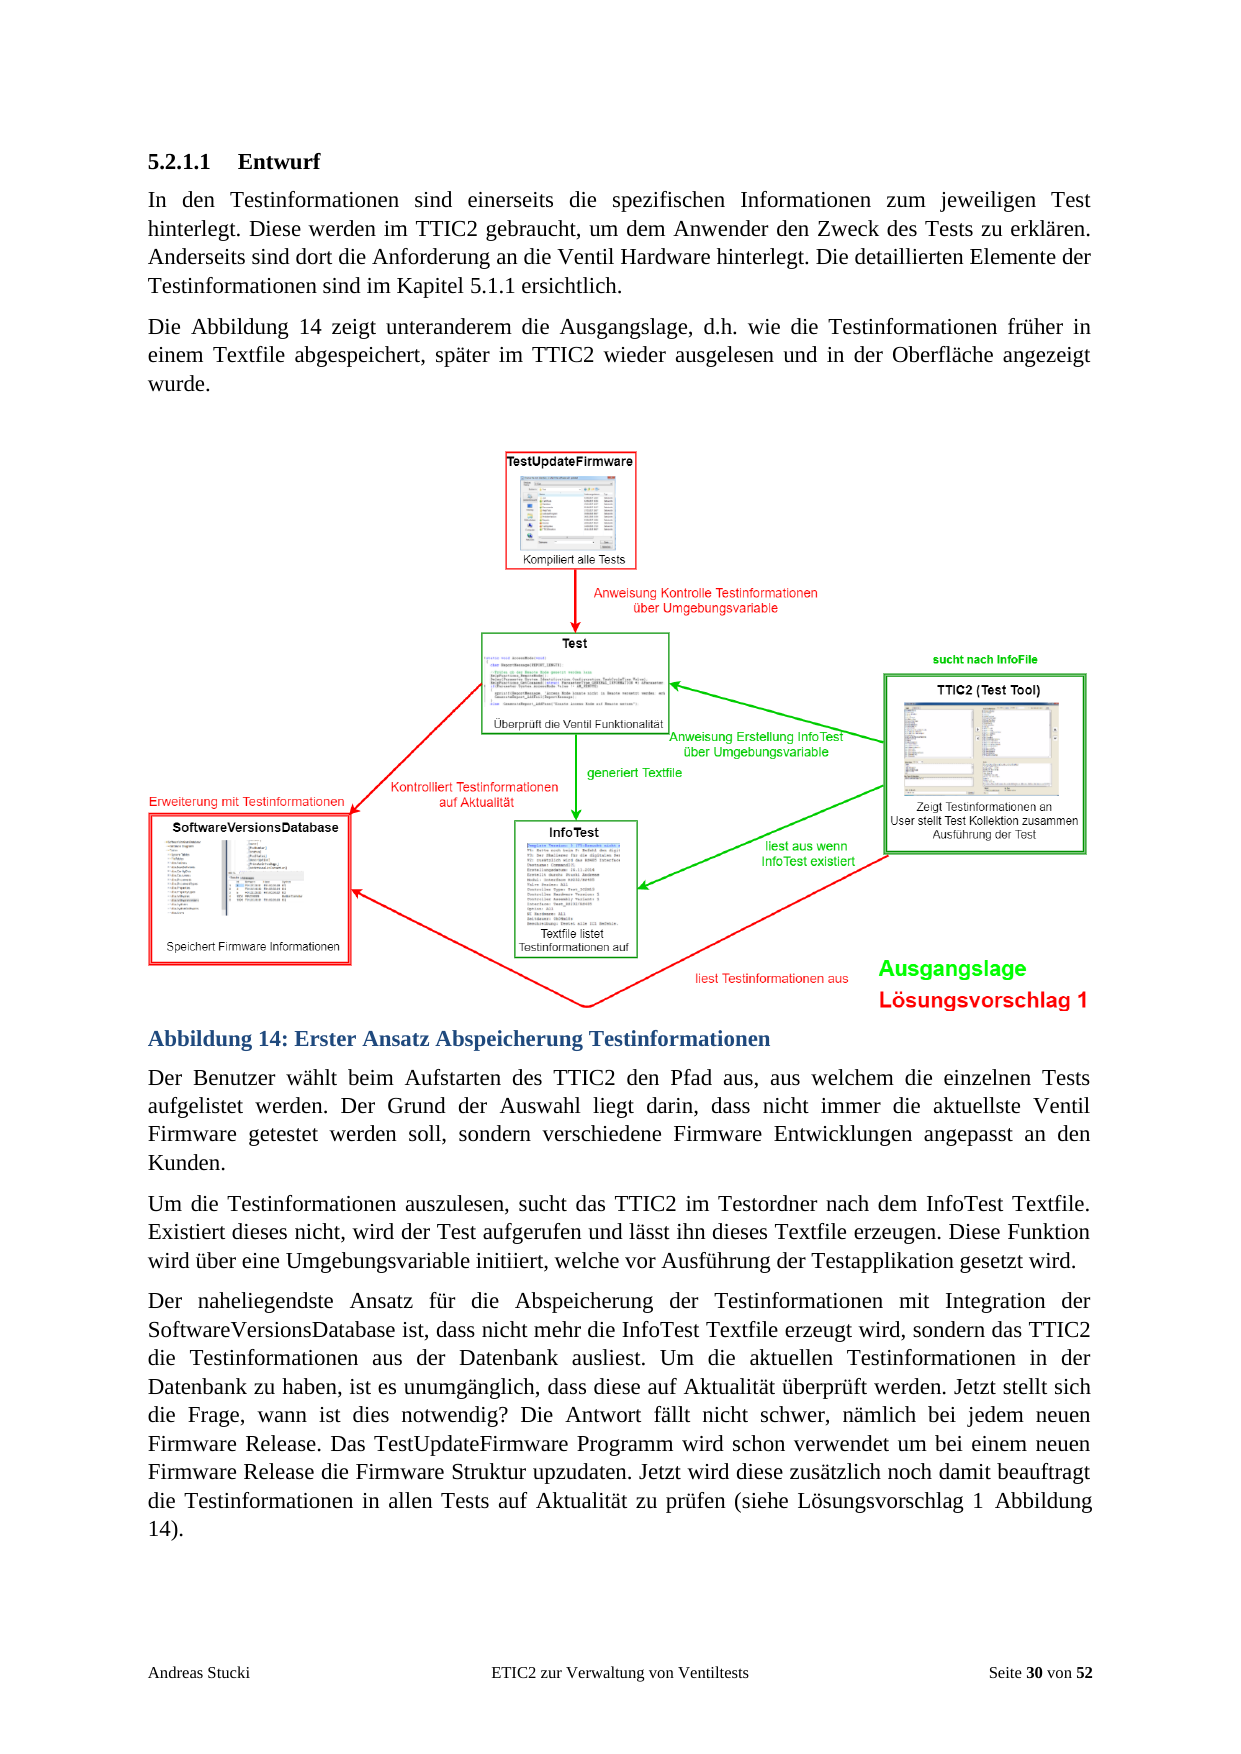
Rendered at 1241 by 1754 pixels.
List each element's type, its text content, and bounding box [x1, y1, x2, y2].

picture [147, 451, 1088, 1011]
text Der Benutzer wählt beim Aufstarten des TTIC2 den Pfad aus, aus welchem die einzelnen Tests aufgelistet werden. Der Grund der Auswahl liegt darin, dass nicht immer die aktuellste Ventil Firmware getestet werden soll, sondern verschiedene Firmware Entwicklungen angepasst an den Kunden. [148, 1104, 1092, 1216]
subtitle Entwurf [148, 148, 1092, 174]
text Der naheliegendste Ansatz für die Abspeicherung der Testinformationen mit Integration der SoftwareVersionsDatabase ist, dass nicht mehr die InfoTest Textfile erzeugt wird, sondern das TTIC2 die Testinformationen aus der Datenbank ausliest. Um die aktuellen Testinformationen in der Datenbank zu haben, ist es unumgänglich, dass diese auf Aktualität überprüft werden. Jetzt stellt sich die Frage, wann ist dies notwendig? Die Antwort fällt nicht schwer, nämlich bei jedem neuen Firmware Release. Das TestUpdateFirmware Programm wird schon verwendet um bei einem neuen Firmware Release die Firmware Struktur upzudaten. Jetzt wird diese zusätzlich noch damit beauftragt die Testinformationen in allen Tests auf Aktualität zu prüfen (siehe Lösungsvorschlag 1 Abbildung 14). [148, 1328, 1092, 1582]
text In den Testinformationen sind einerseits die spezifischen Informationen zum jeweiligen Test hinterlegt. Diese werden im TTIC2 gebraucht, um dem Anwender den Zweck des Tests zu erklären. Anderseits sind dort die Anforderung an die Ventil Hardware hinterlegt. Die detaillierten Elemente der Testinformationen sind im Kapitel 5.1.1 ersichtlich. [148, 187, 1092, 298]
text Um die Testinformationen auszulesen, sucht das TTIC2 im Testordner nach dem InfoTest Textfile. Existiert dieses nicht, wird der Test aufgerufen und lässt ihn dieses Textfile erzeugen. Diese Funktion wird über eine Umgebungsvariable initiiert, welche vor Ausführung der Testapplikation gesetzt wird. [148, 1231, 1092, 1314]
text Die Abbildung 14 zeigt unteranderem die Ausgangslage, d.h. wie die Testinformationen früher in einem Textfile abgespeichert, später im TTIC2 wieder ausgelesen und in der Oberfläche angezeigt wurde. [148, 313, 1092, 396]
